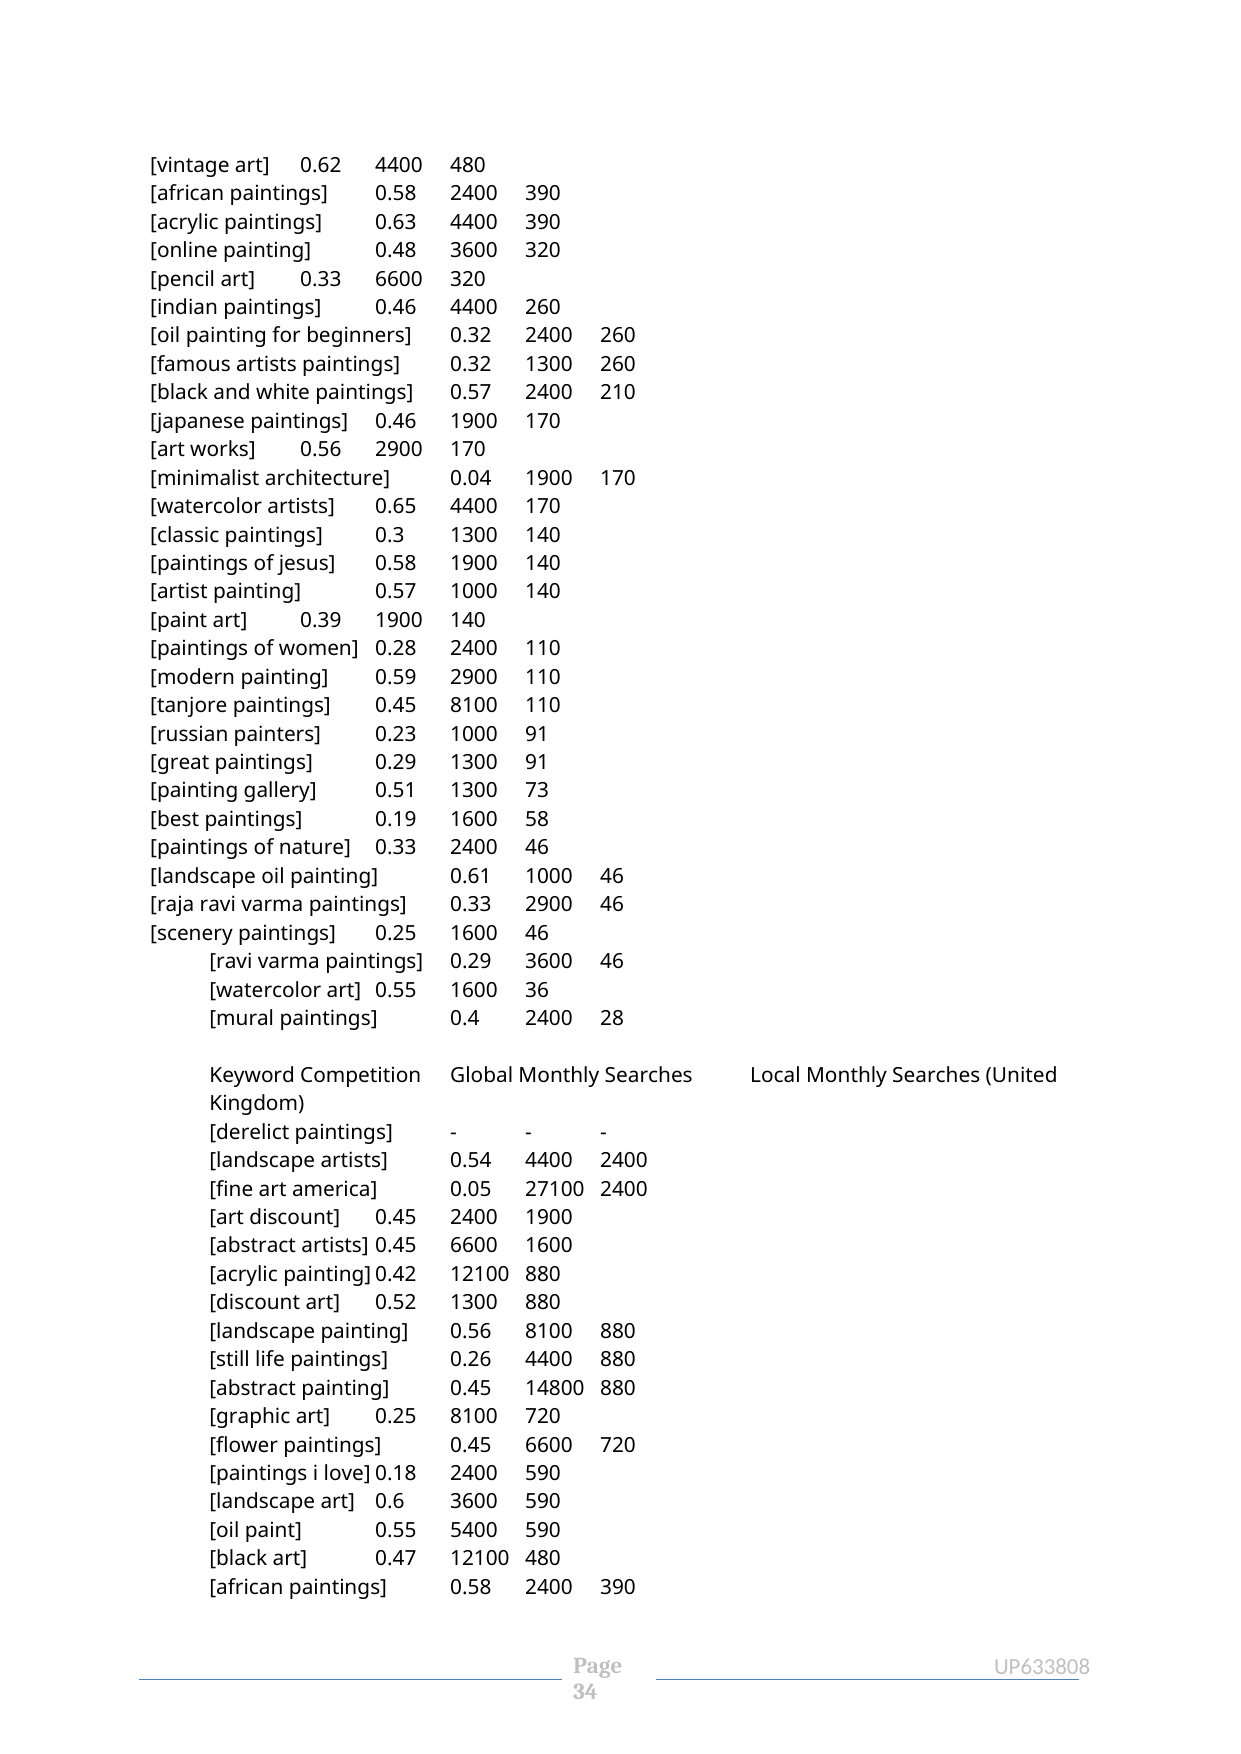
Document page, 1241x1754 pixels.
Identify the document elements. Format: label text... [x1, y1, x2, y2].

text [indian paintings] 0.46 4400 260 [150, 292, 1090, 321]
text [oil painting for beginners] 0.32 2400 260 [150, 321, 1090, 349]
text [paintings of jesus] 0.58 1900 140 [150, 548, 1090, 577]
text [abstract painting] 0.45 14800 880 [209, 1373, 1090, 1401]
text [graphic art] 0.25 8100 720 [209, 1401, 1090, 1430]
text [famous artists paintings] 0.32 1300 260 [150, 349, 1090, 377]
text [art works] 0.56 2900 170 [150, 434, 1090, 463]
text [paintings of women] 0.28 2400 110 [150, 633, 1090, 662]
text [abstract artists] 0.45 6600 1600 [209, 1231, 1090, 1259]
text [mural paintings] 0.4 2400 28 [209, 1003, 1090, 1032]
text [african paintings] 0.58 2400 390 [150, 178, 1090, 207]
text [landscape art] 0.6 3600 590 [209, 1487, 1090, 1515]
text [tanjore paintings] 0.45 8100 110 [150, 690, 1090, 719]
text [raja ravi varma paintings] 0.33 2900 46 [150, 889, 1090, 918]
text [minimalist architecture] 0.04 1900 170 [150, 463, 1090, 491]
text [still life paintings] 0.26 4400 880 [209, 1344, 1090, 1373]
text [derelict paintings] - - - [209, 1117, 1090, 1145]
text [watercolor art] 0.55 1600 36 [209, 975, 1090, 1003]
text [ravi varma paintings] 0.29 3600 46 [209, 946, 1090, 975]
text [vintage art] 0.62 4400 480 [150, 150, 1090, 178]
text [art discount] 0.45 2400 1900 [209, 1202, 1090, 1231]
text [black and white paintings] 0.57 2400 210 [150, 377, 1090, 406]
text [artist painting] 0.57 1000 140 [150, 577, 1090, 605]
text [russian painters] 0.23 1000 91 [150, 719, 1090, 747]
text Keyword Competition Global Monthly Searches Local Monthly Searches (United Kingdom) [209, 1060, 1090, 1117]
text [modern painting] 0.59 2900 110 [150, 662, 1090, 690]
text [landscape oil painting] 0.61 1000 46 [150, 861, 1090, 889]
text [pencil art] 0.33 6600 320 [150, 264, 1090, 292]
text [black art] 0.47 12100 480 [209, 1543, 1090, 1572]
text [painting gallery] 0.51 1300 73 [150, 776, 1090, 804]
text [flower paintings] 0.45 6600 720 [209, 1430, 1090, 1458]
text [fine art america] 0.05 27100 2400 [209, 1174, 1090, 1202]
text [paintings i love] 0.18 2400 590 [209, 1458, 1090, 1487]
text [great paintings] 0.29 1300 91 [150, 747, 1090, 776]
text [landscape artists] 0.54 4400 2400 [209, 1145, 1090, 1174]
text [scenery paintings] 0.25 1600 46 [150, 918, 1090, 946]
text [japanese paintings] 0.46 1900 170 [150, 406, 1090, 434]
text [online painting] 0.48 3600 320 [150, 235, 1090, 264]
text [paint art] 0.39 1900 140 [150, 605, 1090, 633]
text [classic paintings] 0.3 1300 140 [150, 520, 1090, 548]
text [watercolor artists] 0.65 4400 170 [150, 491, 1090, 520]
text [landscape painting] 0.56 8100 880 [209, 1316, 1090, 1344]
text [african paintings] 0.58 2400 390 [209, 1572, 1090, 1600]
text [paintings of nature] 0.33 2400 46 [150, 832, 1090, 861]
text [acrylic paintings] 0.63 4400 390 [150, 207, 1090, 235]
text [acrylic painting] 0.42 12100 880 [209, 1259, 1090, 1287]
text [discount art] 0.52 1300 880 [209, 1287, 1090, 1316]
text [best paintings] 0.19 1600 58 [150, 804, 1090, 832]
text [oil paint] 0.55 5400 590 [209, 1515, 1090, 1543]
